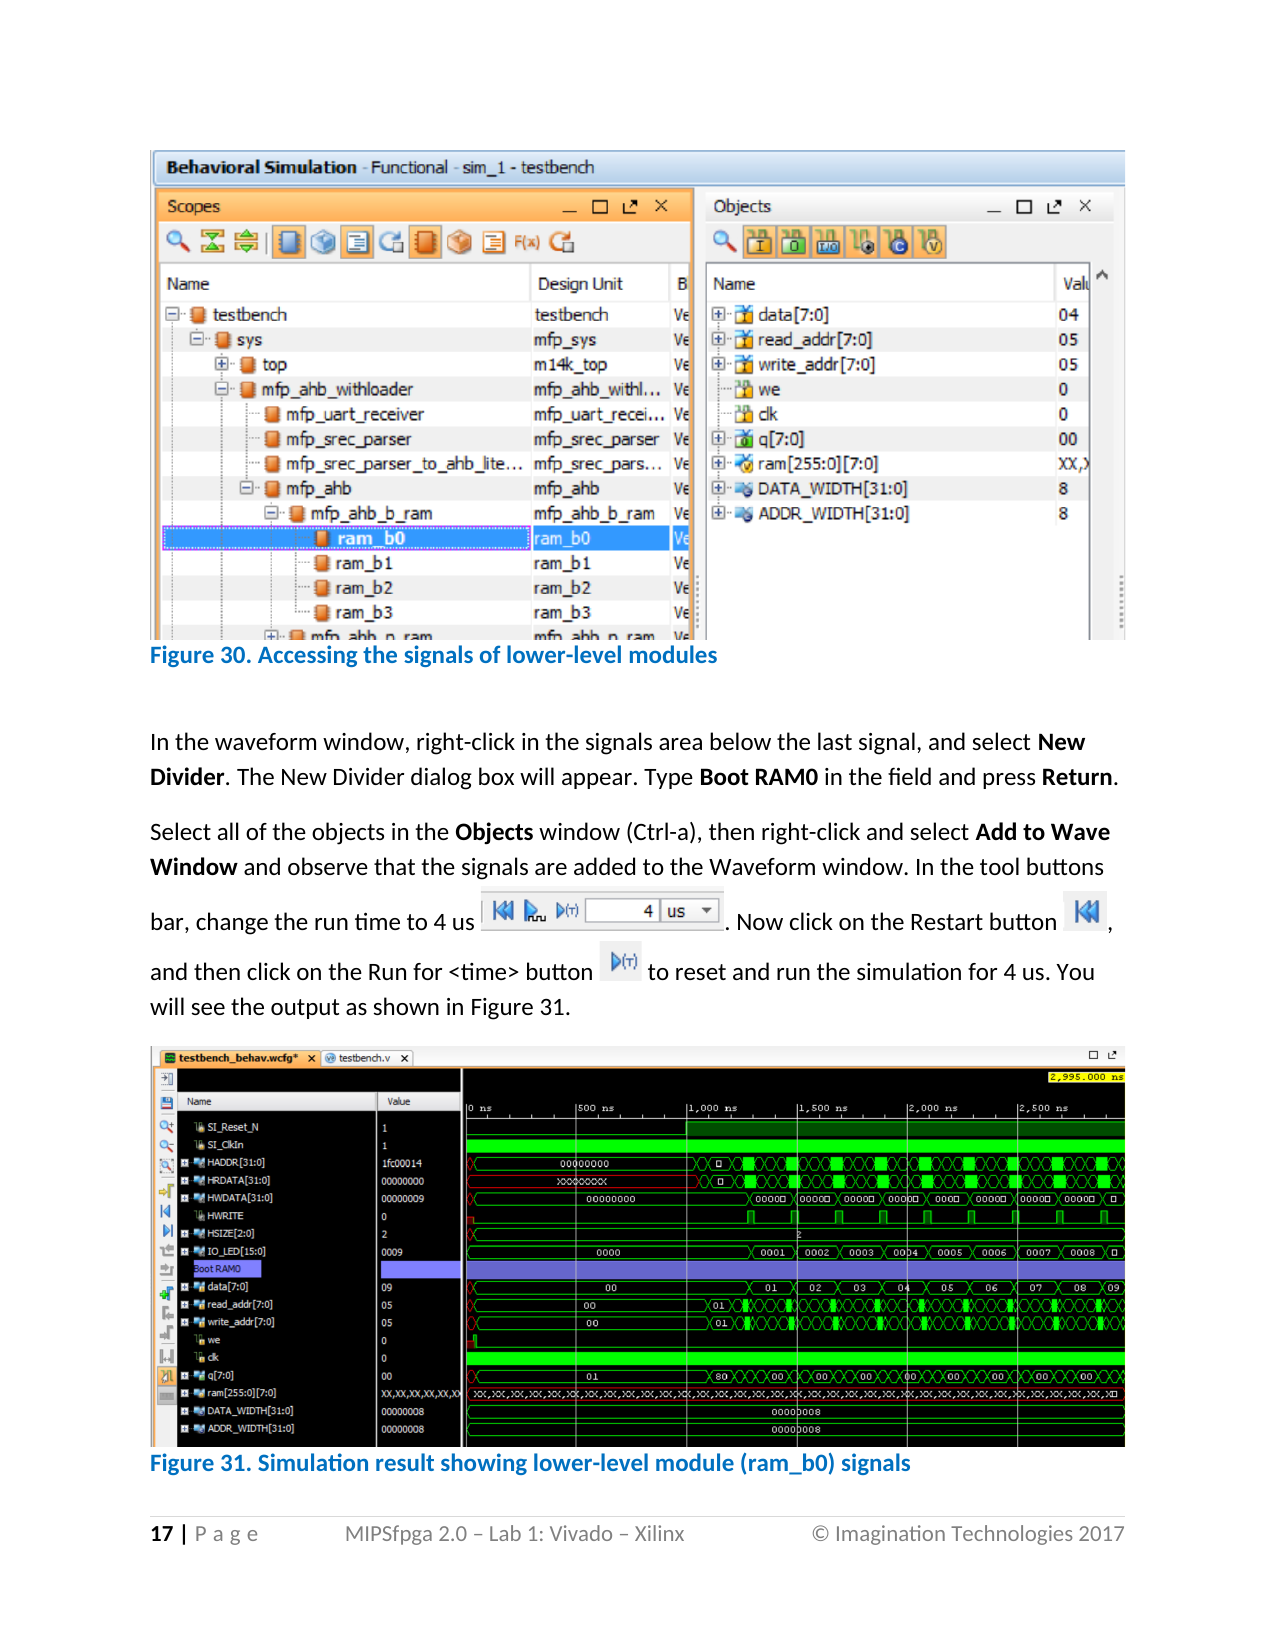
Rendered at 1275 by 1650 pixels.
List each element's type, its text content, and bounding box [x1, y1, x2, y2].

text Figure 31. Simulation result showing lower-level module (ram_b0) signals [150, 1447, 1125, 1477]
picture [480, 886, 724, 931]
picture [150, 150, 1125, 640]
picture [1063, 891, 1107, 931]
picture [150, 1046, 1125, 1447]
text In the waveform window, right-click in the signals area below the last signal, and select New Divider. The New Divider dialog box will appear. Type Boot RAM0 in the field and press Return. [150, 726, 1125, 791]
text Figure 30. Accessing the signals of lower-level modules [150, 640, 1125, 670]
text Select all of the objects in the Objects window (Ctrl-a), then right-click and select Add to Wave Window and observe that the signals are added to the Waveform window. In the tool buttons bar, change the run time to 4 us . Now click on the Restart button , and then click on the Run for <time> button to reset and run the simulation for 4 us. You will see the output as shown in Figure 31. [150, 816, 1125, 1022]
picture [599, 941, 642, 981]
